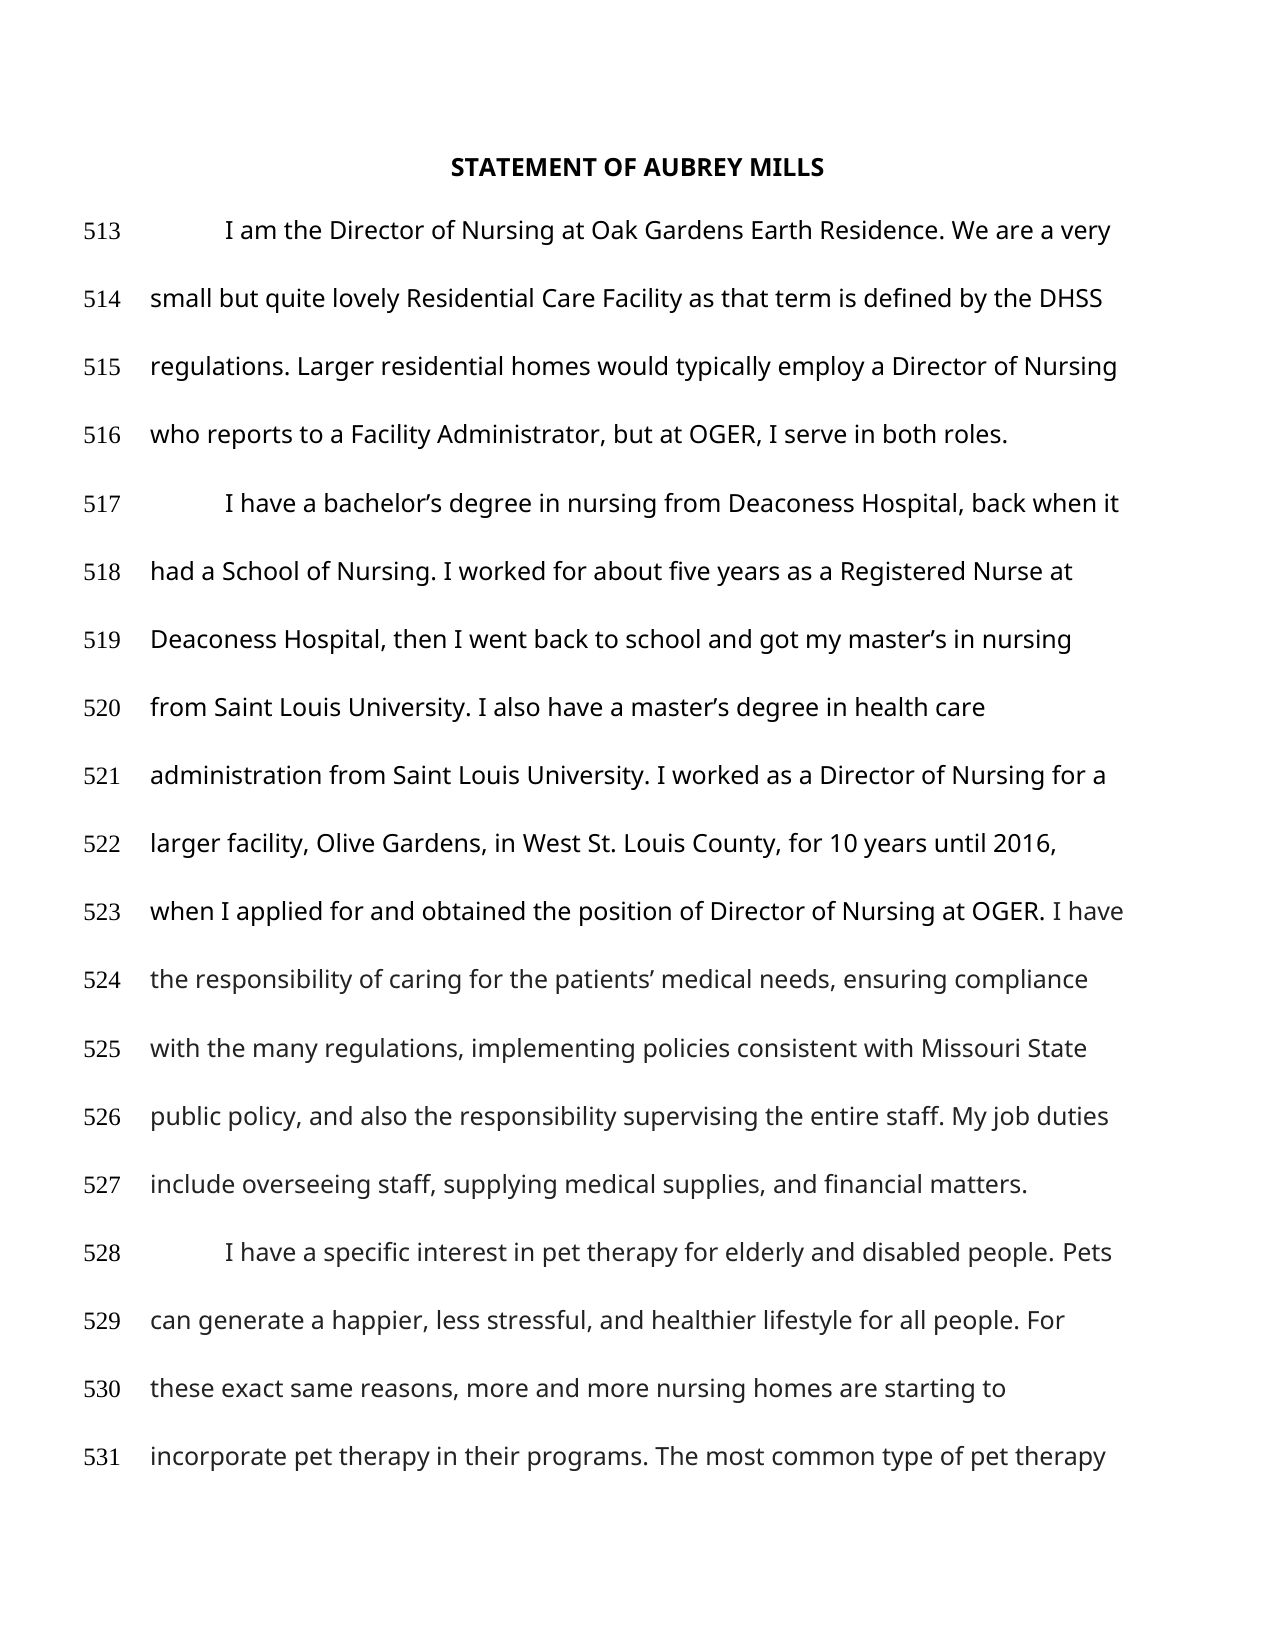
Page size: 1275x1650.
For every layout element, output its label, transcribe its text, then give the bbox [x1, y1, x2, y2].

text I have a bachelor’s degree in nursing from Deaconess Hospital, back when it had a School of Nursing. I worked for about five years as a Registered Nurse at Deaconess Hospital, then I went back to school and got my master’s in nursing from Saint Louis University. I also have a master’s degree in health care administration from Saint Louis University. I worked as a Director of Nursing for a larger facility, Olive Gardens, in West St. Louis County, for 10 years until 2016, when I applied for and obtained the position of Director of Nursing at OGER. I have the responsibility of caring for the patients’ medical needs, ensuring compliance with the many regulations, implementing policies consistent with Missouri State public policy, and also the responsibility supervising the entire staff. My job duties include overseeing staff, supplying medical supplies, and financial matters. [150, 485, 1125, 1201]
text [150, 1235, 1125, 1473]
text STATEMENT OF AUBREY MILLS [150, 150, 1125, 184]
text I am the Director of Nursing at Oak Gardens Earth Residence. We are a very small but quite lovely Residential Care Facility as that term is defined by the DHSS regulations. Larger residential homes would typically employ a Director of Nursing who reports to a Facility Administrator, but at OGER, I serve in both roles. [150, 213, 1125, 451]
